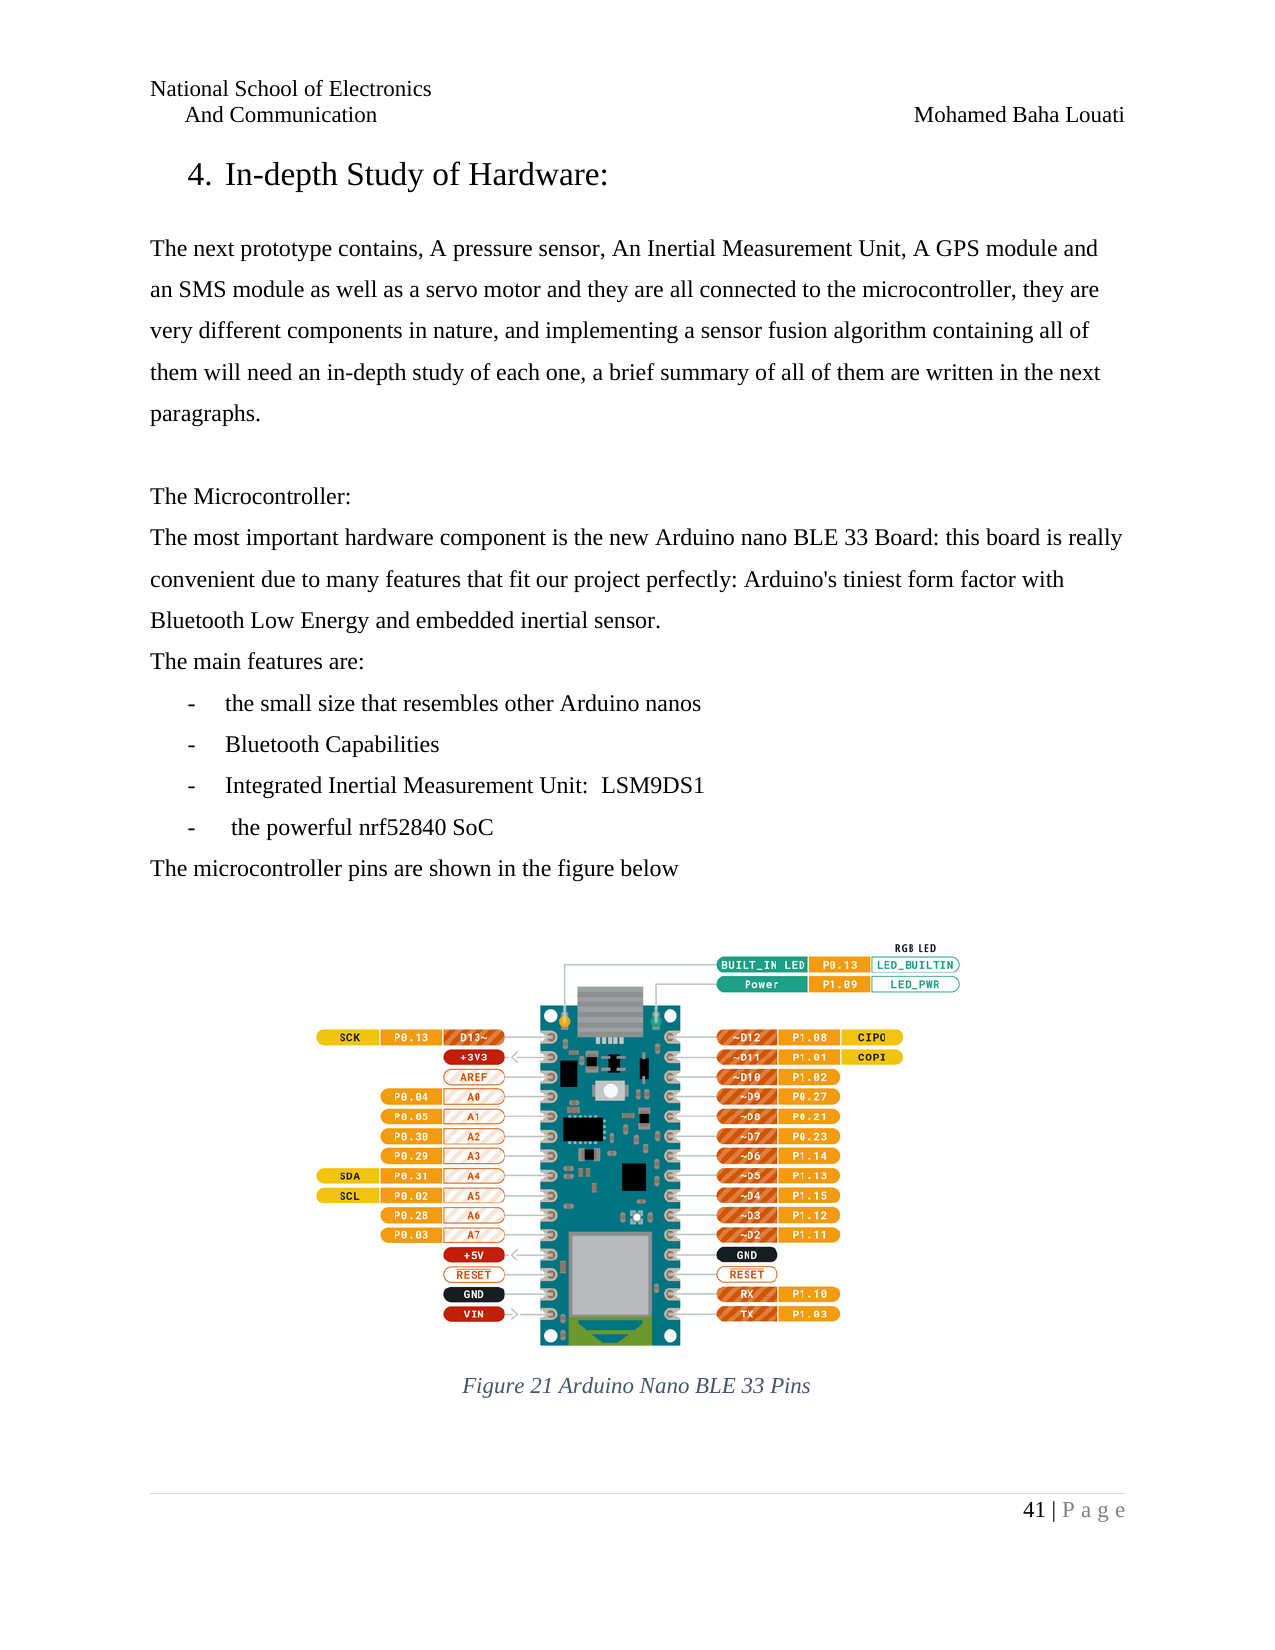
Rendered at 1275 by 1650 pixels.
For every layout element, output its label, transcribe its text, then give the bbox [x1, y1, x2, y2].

list the small size that resembles other Arduino nanos [187, 689, 1125, 716]
list Integrated Inertial Measurement Unit: LSM9DS1 [187, 771, 1125, 799]
picture [233, 916, 993, 1403]
text The Microcontroller: [150, 482, 1125, 509]
list Bluetooth Capabilities [187, 730, 1125, 758]
text The main features are: [150, 647, 1125, 675]
text The most important hardware component is the new Arduino nano BLE 33 Board: this board is really convenient due to many features that fit our project perfectly: Arduino's tiniest form factor with Bluetooth Low Energy and embedded inertial sensor. [150, 523, 1125, 633]
text The microcontroller pins are shown in the figure below [150, 854, 1125, 882]
text The next prototype contains, A pressure sensor, An Inertial Measurement Unit, A GPS module and an SMS module as well as a servo motor and they are all connected to the microcontroller, they are very different components in nature, and implementing a sensor fusion algorithm containing all of them will need an in-depth study of each one, a brief summary of all of them are written in the next paragraphs. [150, 234, 1125, 427]
subtitle In-depth Study of Hardware: [187, 154, 1125, 192]
list the powerful nrf52840 SoC [187, 813, 1125, 840]
